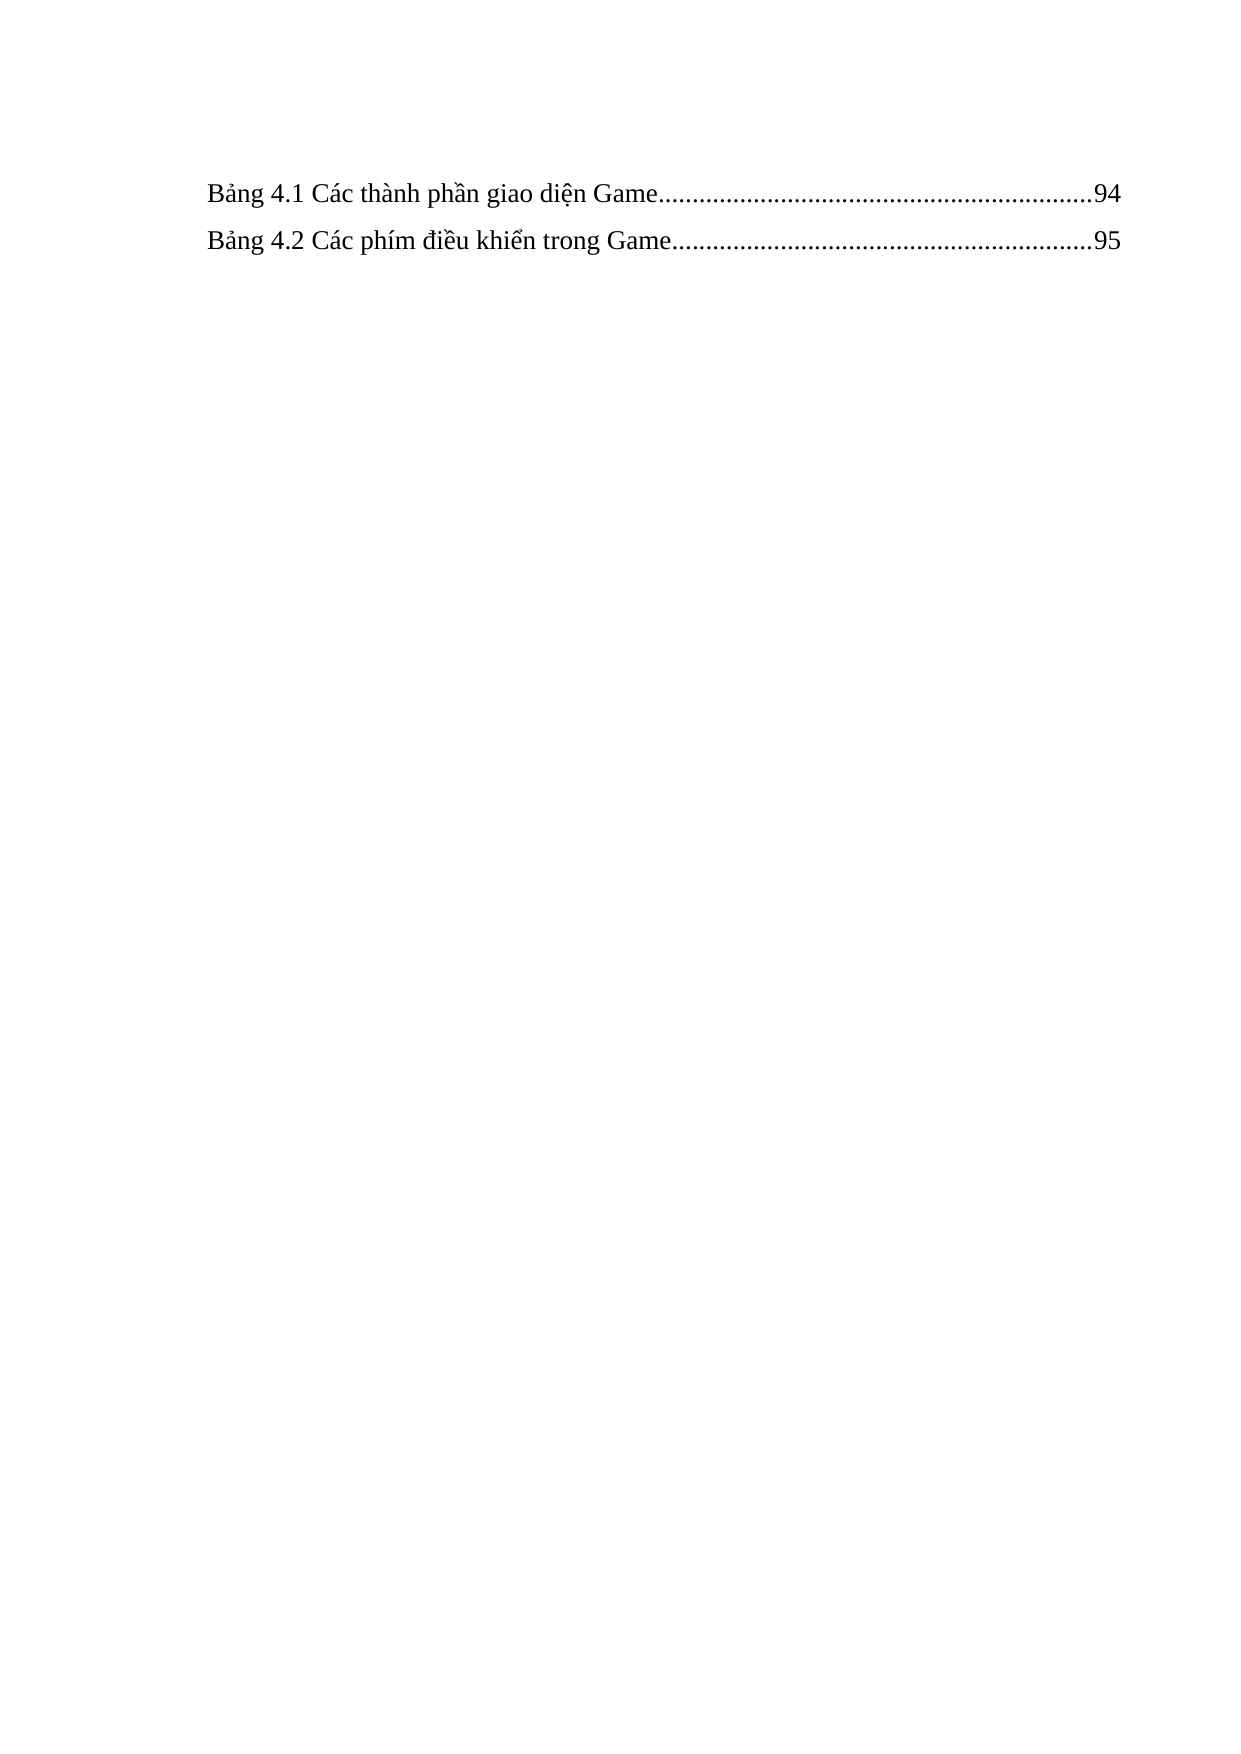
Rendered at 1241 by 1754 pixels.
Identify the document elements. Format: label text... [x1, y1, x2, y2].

text Bảng 4.1 Các thành phần giao diện Game 94 [207, 177, 1122, 208]
text Bảng 4.2 Các phím điều khiển trong Game 95 [207, 224, 1122, 255]
